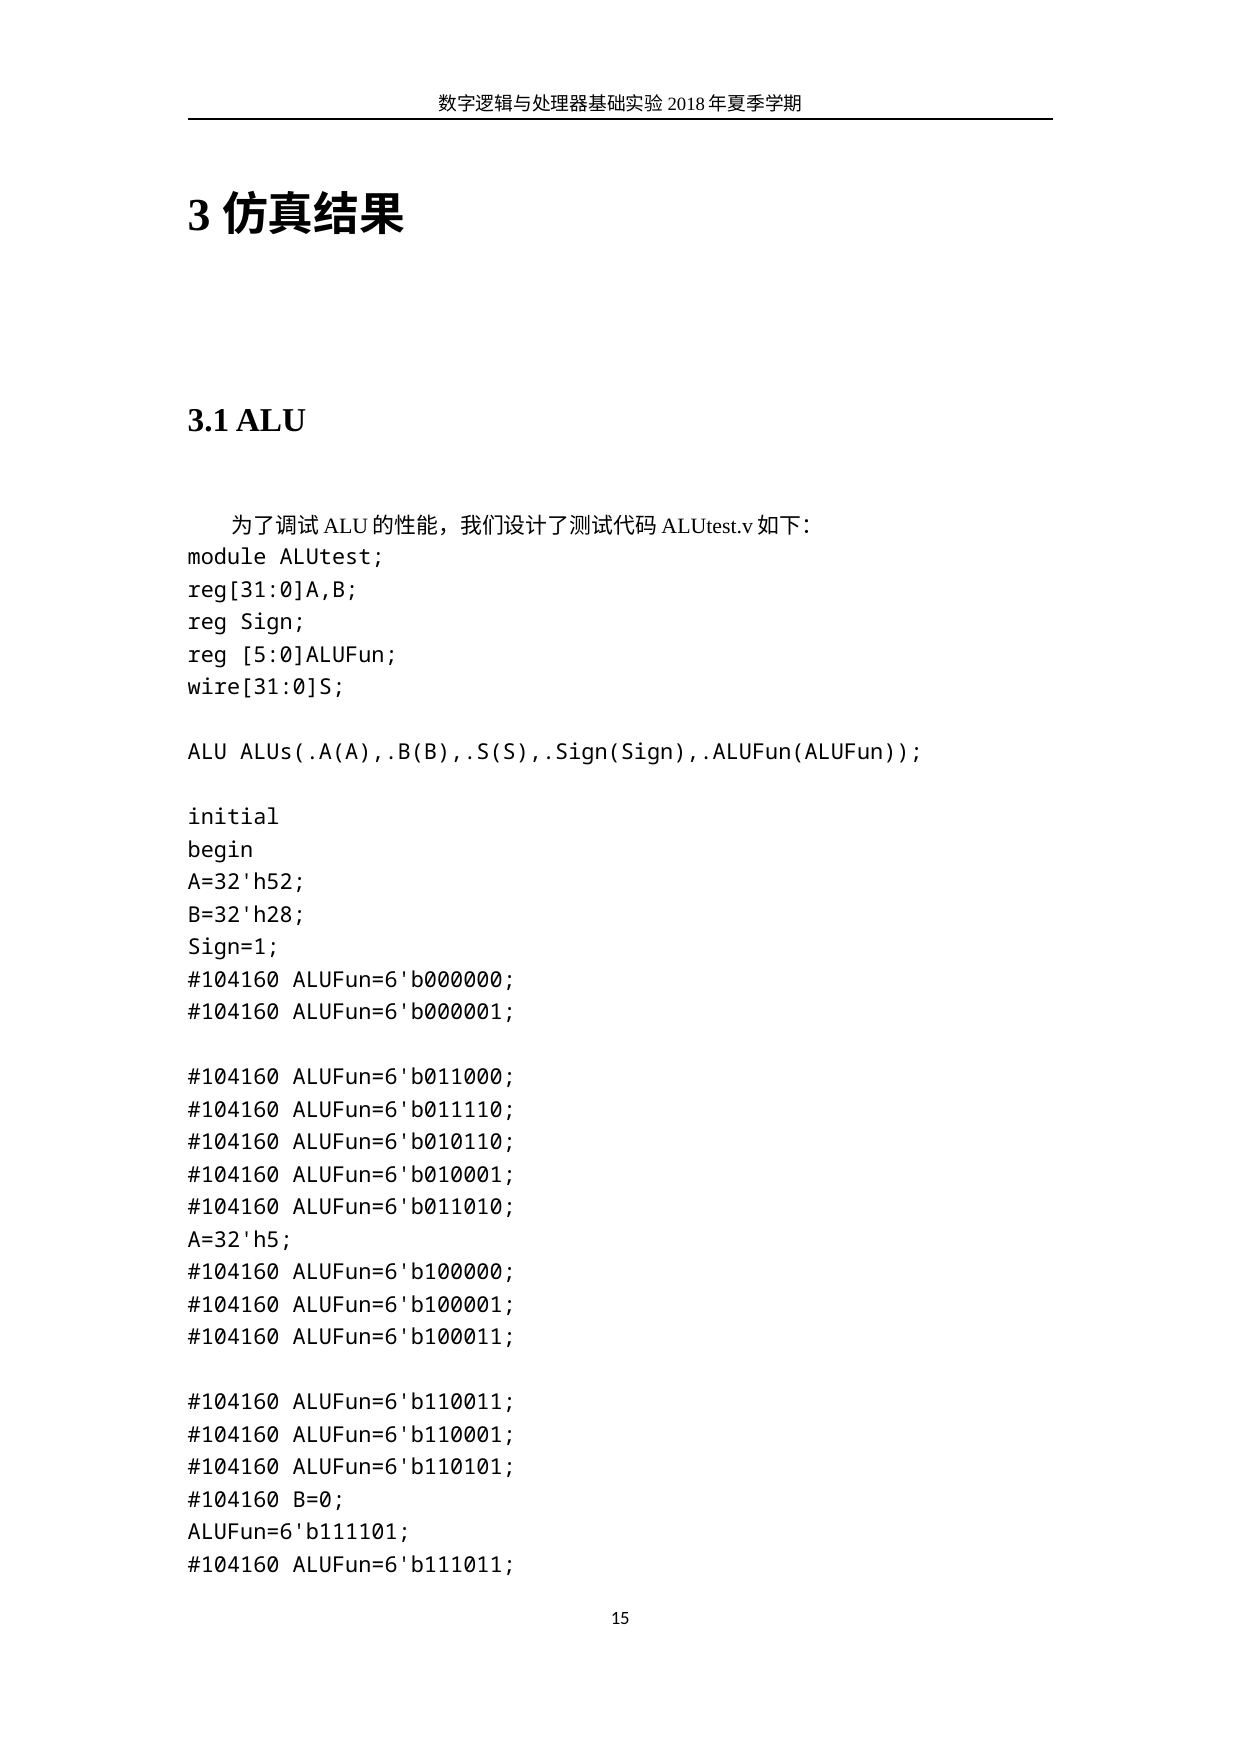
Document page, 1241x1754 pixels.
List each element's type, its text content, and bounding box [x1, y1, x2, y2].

text Sign=1; [187, 930, 1053, 962]
text 为了调试ALU的性能，我们设计了测试代码ALUtest.v如下： [187, 507, 1053, 540]
text initial [187, 800, 1053, 832]
text #104160 ALUFun=6'b100011; [187, 1320, 1053, 1352]
text #104160 ALUFun=6'b010001; [187, 1157, 1053, 1190]
text #104160 ALUFun=6'b110011; [187, 1385, 1053, 1417]
text A=32'h52; [187, 865, 1053, 897]
text #104160 ALUFun=6'b000000; [187, 962, 1053, 995]
subtitle 3.1 ALU [187, 387, 1053, 452]
text #104160 ALUFun=6'b111011; [187, 1547, 1053, 1580]
text module ALUtest; [187, 540, 1053, 572]
text #104160 B=0; [187, 1482, 1053, 1515]
text A=32'h5; [187, 1222, 1053, 1255]
text #104160 ALUFun=6'b100000; [187, 1255, 1053, 1287]
text #104160 ALUFun=6'b011010; [187, 1190, 1053, 1222]
text #104160 ALUFun=6'b000001; [187, 995, 1053, 1027]
text #104160 ALUFun=6'b011000; [187, 1060, 1053, 1092]
text #104160 ALUFun=6'b110101; [187, 1450, 1053, 1482]
text wire[31:0]S; [187, 670, 1053, 702]
text begin [187, 832, 1053, 865]
text B=32'h28; [187, 897, 1053, 930]
text reg Sign; [187, 605, 1053, 637]
text reg [5:0]ALUFun; [187, 637, 1053, 670]
text #104160 ALUFun=6'b011110; [187, 1092, 1053, 1125]
text ALU ALUs(.A(A),.B(B),.S(S),.Sign(Sign),.ALUFun(ALUFun)); [187, 735, 1053, 767]
text #104160 ALUFun=6'b100001; [187, 1287, 1053, 1320]
text ALUFun=6'b111101; [187, 1515, 1053, 1547]
subtitle 3 仿真结果 [187, 162, 1053, 259]
text #104160 ALUFun=6'b010110; [187, 1125, 1053, 1157]
text #104160 ALUFun=6'b110001; [187, 1417, 1053, 1450]
text reg[31:0]A,B; [187, 572, 1053, 605]
